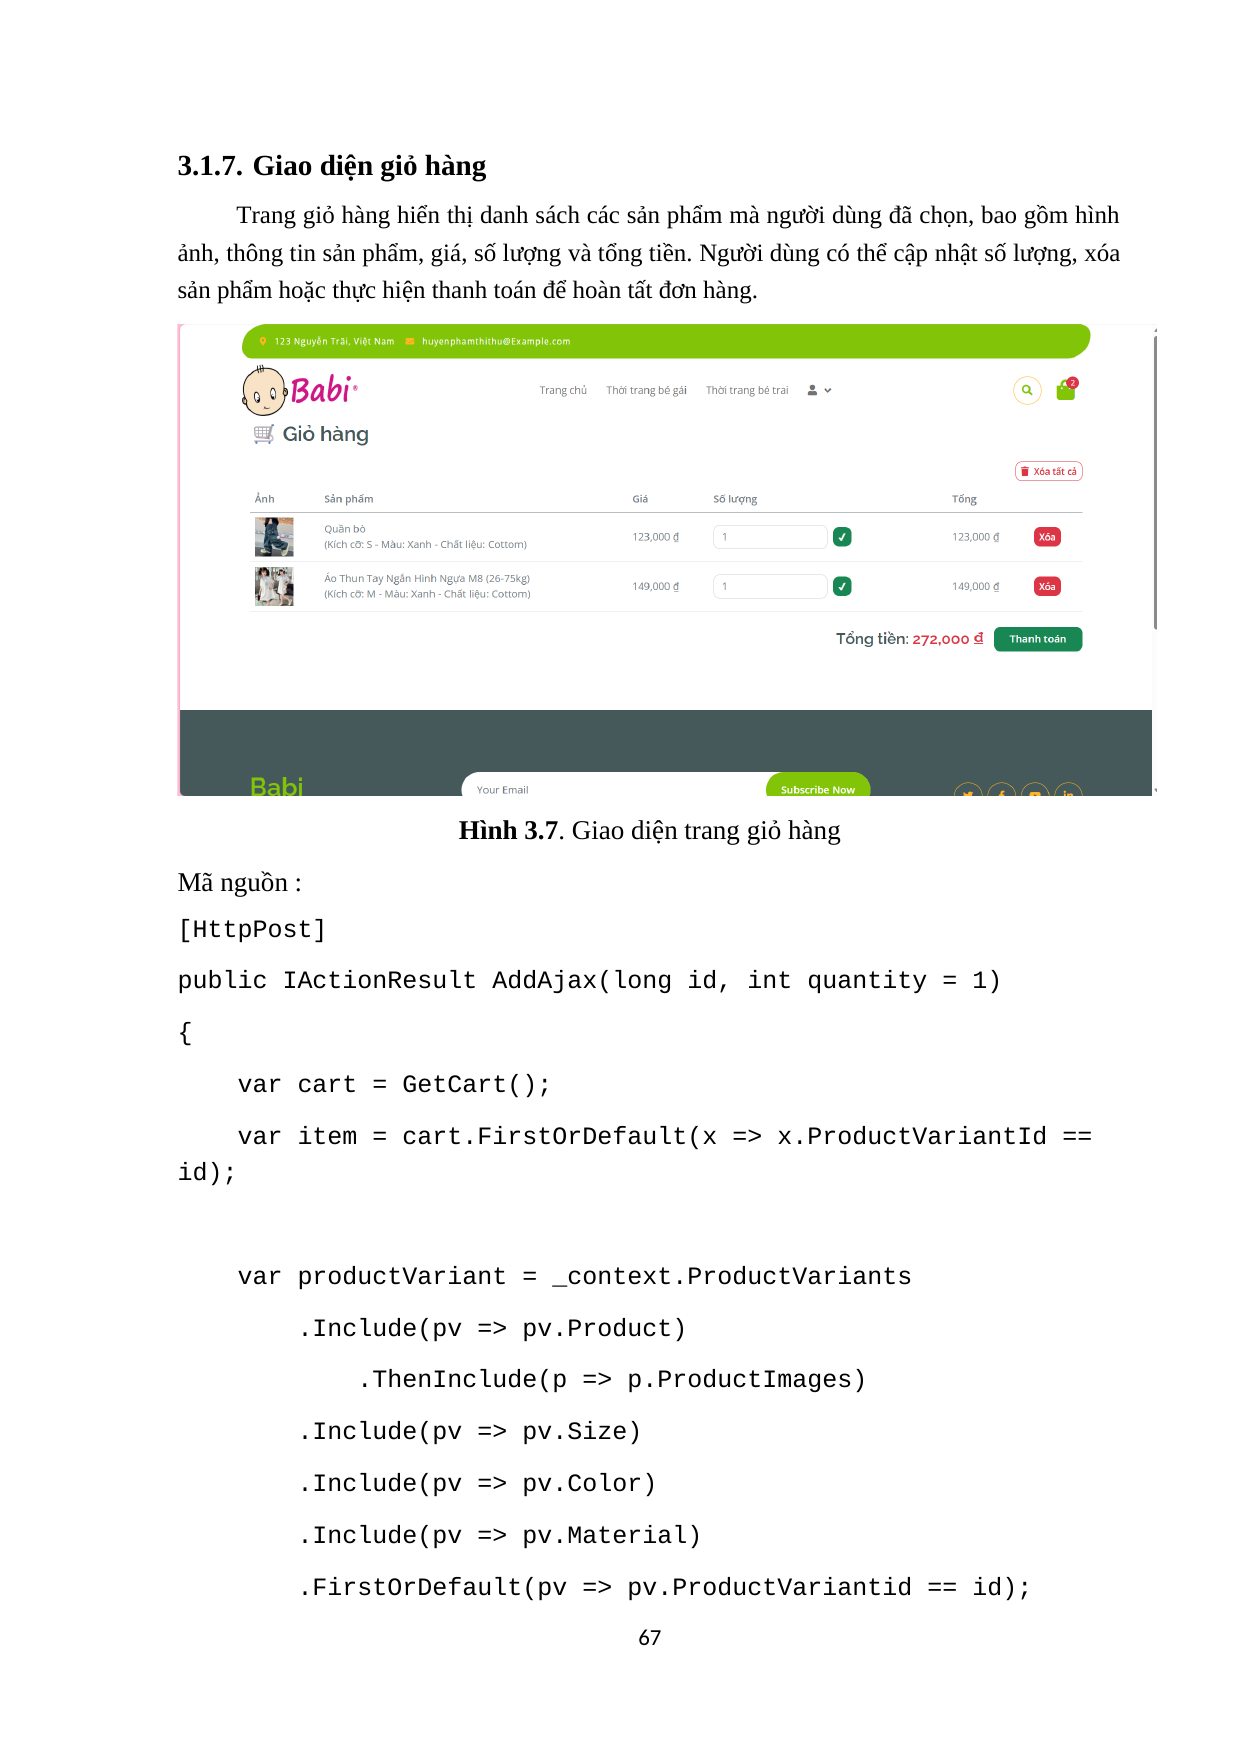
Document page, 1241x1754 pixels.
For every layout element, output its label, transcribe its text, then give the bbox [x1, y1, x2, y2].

text Hình 3.7. Giao diện trang giỏ hàng [177, 814, 1122, 845]
list Giao diện giỏ hàng [177, 148, 1122, 181]
text .Include(pv => pv.Color) [177, 1471, 1122, 1499]
text Trang giỏ hàng hiển thị danh sách các sản phẩm mà người dùng đã chọn, bao gồm hình ảnh, thông tin sản phẩm, giá, số lượng và tổng tiền. Người dùng có thể cập nhật số lượng, xóa sản phẩm hoặc thực hiện thanh toán để hoàn tất đơn hàng. [177, 200, 1122, 304]
text var productVariant = _context.ProductVariants [177, 1263, 1122, 1292]
text .FirstOrDefault(pv => pv.ProductVariantid == id); [177, 1574, 1122, 1602]
text var cart = GetCart(); [177, 1071, 1122, 1100]
text { [177, 1020, 1122, 1048]
text Mã nguồn : [177, 866, 1122, 897]
text public IActionResult AddAjax(long id, int quantity = 1) [177, 968, 1122, 996]
text .Include(pv => pv.Material) [177, 1522, 1122, 1551]
text .Include(pv => pv.Product) [177, 1315, 1122, 1344]
picture [177, 324, 1157, 796]
text .Include(pv => pv.Size) [177, 1419, 1122, 1447]
text [HttpPost] [177, 916, 1122, 944]
text .ThenInclude(p => p.ProductImages) [177, 1367, 1122, 1395]
text var item = cart.FirstOrDefault(x => x.ProductVariantId == id); [177, 1123, 1122, 1188]
